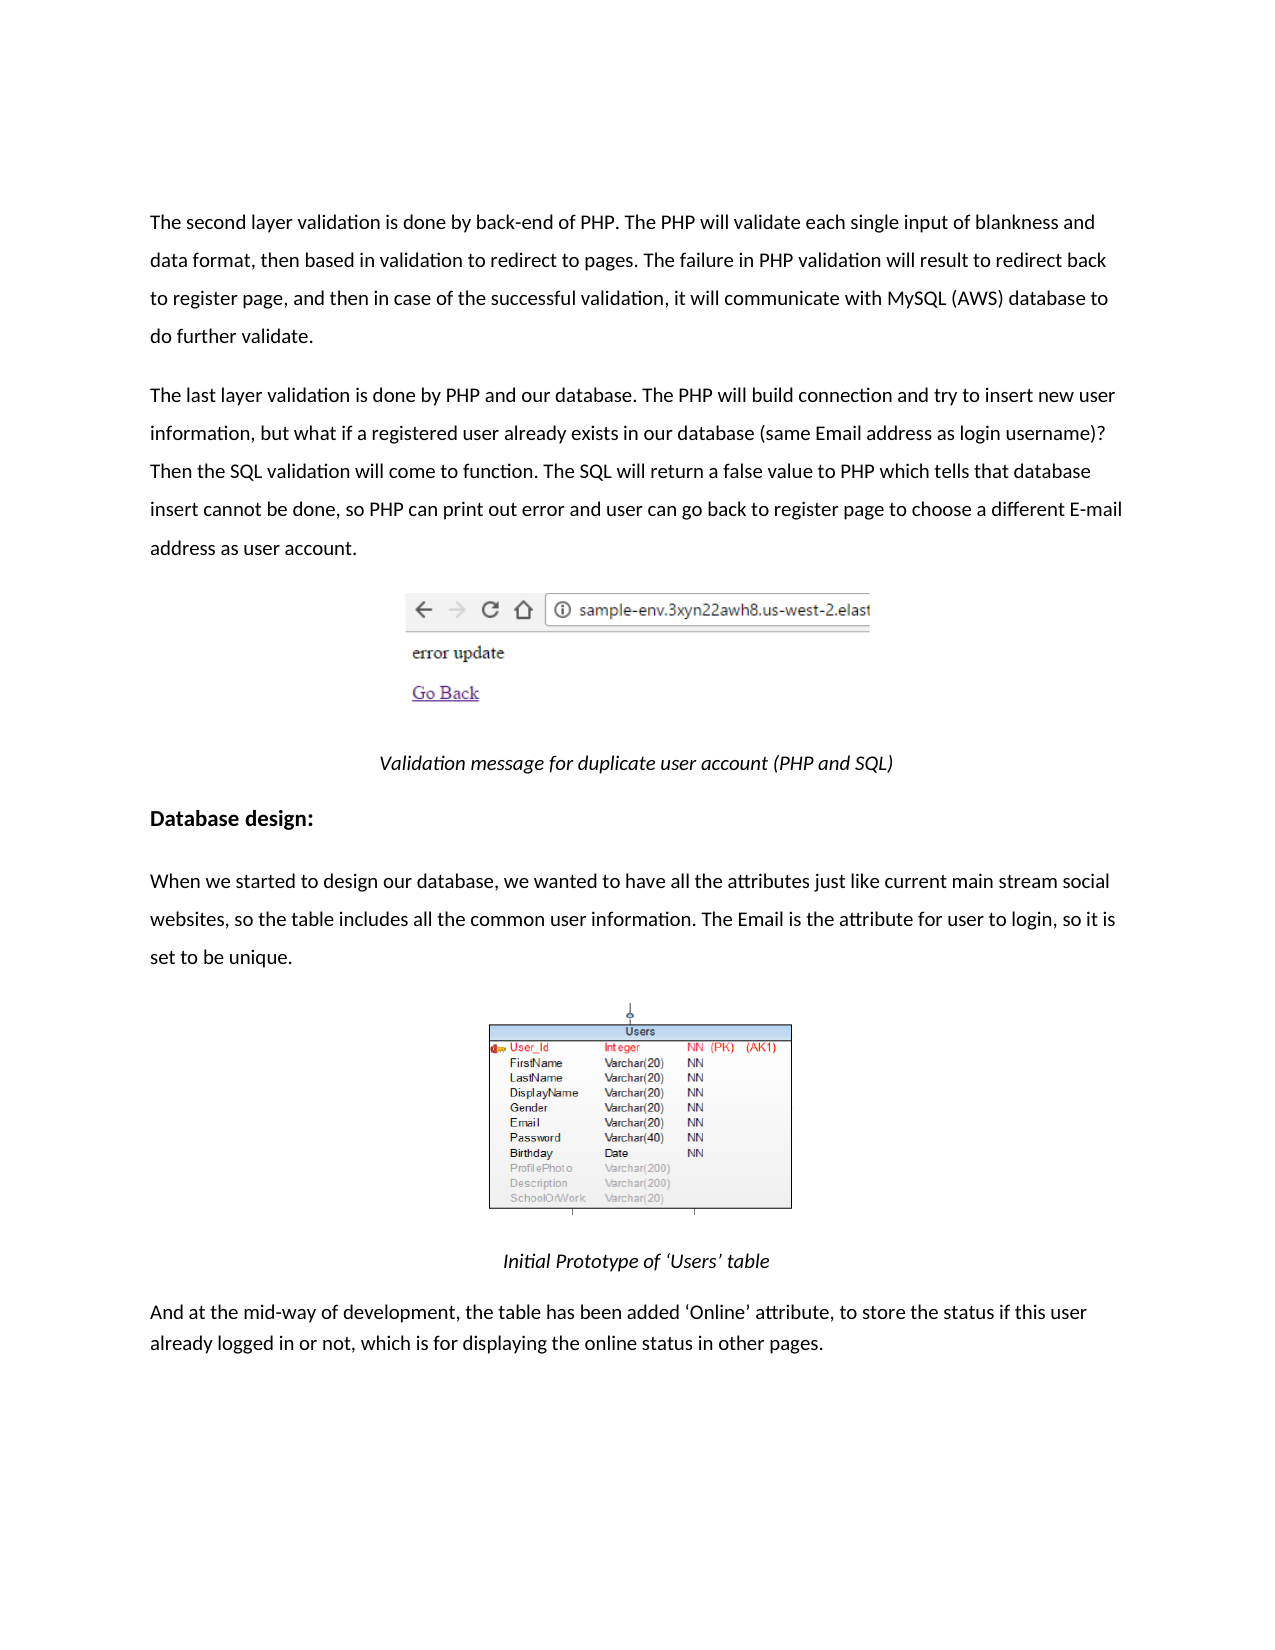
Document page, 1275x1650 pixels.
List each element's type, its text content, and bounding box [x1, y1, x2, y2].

text The second layer validation is done by back-end of PHP. The PHP will validate each single input of blankness and data format, then based in validation to redirect to pages. The failure in PHP validation will result to redirect back to register page, and then in case of the successful validation, it will communicate with MySQL (AWS) database to do further validate. [150, 209, 1125, 349]
text The last layer validation is done by PHP and our database. The PHP will build connection and try to insert new user information, but what if a registered user already exists in our database (same Email address as login username)? Then the SQL validation will come to function. The SQL will return a false value to PHP which tells that database insert cannot be done, so PHP can print out error and user can go back to register page to choose a different E-mail address as user account. [150, 382, 1125, 560]
picture [405, 593, 870, 717]
picture [482, 1003, 793, 1215]
text Initial Prototype of ‘Users’ table [150, 1248, 1125, 1273]
text And at the mid-way of development, the table has been added ‘Online’ attribute, to store the status if this user already logged in or not, which is for displaying the online status in other pages. [150, 1299, 1125, 1355]
text Database design: [150, 802, 1125, 832]
text When we started to design our database, we wanted to have all the attributes just like current main stream social websites, so the table includes all the common user information. The Email is the attribute for user to login, so it is set to be unique. [150, 868, 1125, 970]
text Validation message for duplicate user account (PHP and SQL) [150, 750, 1125, 776]
